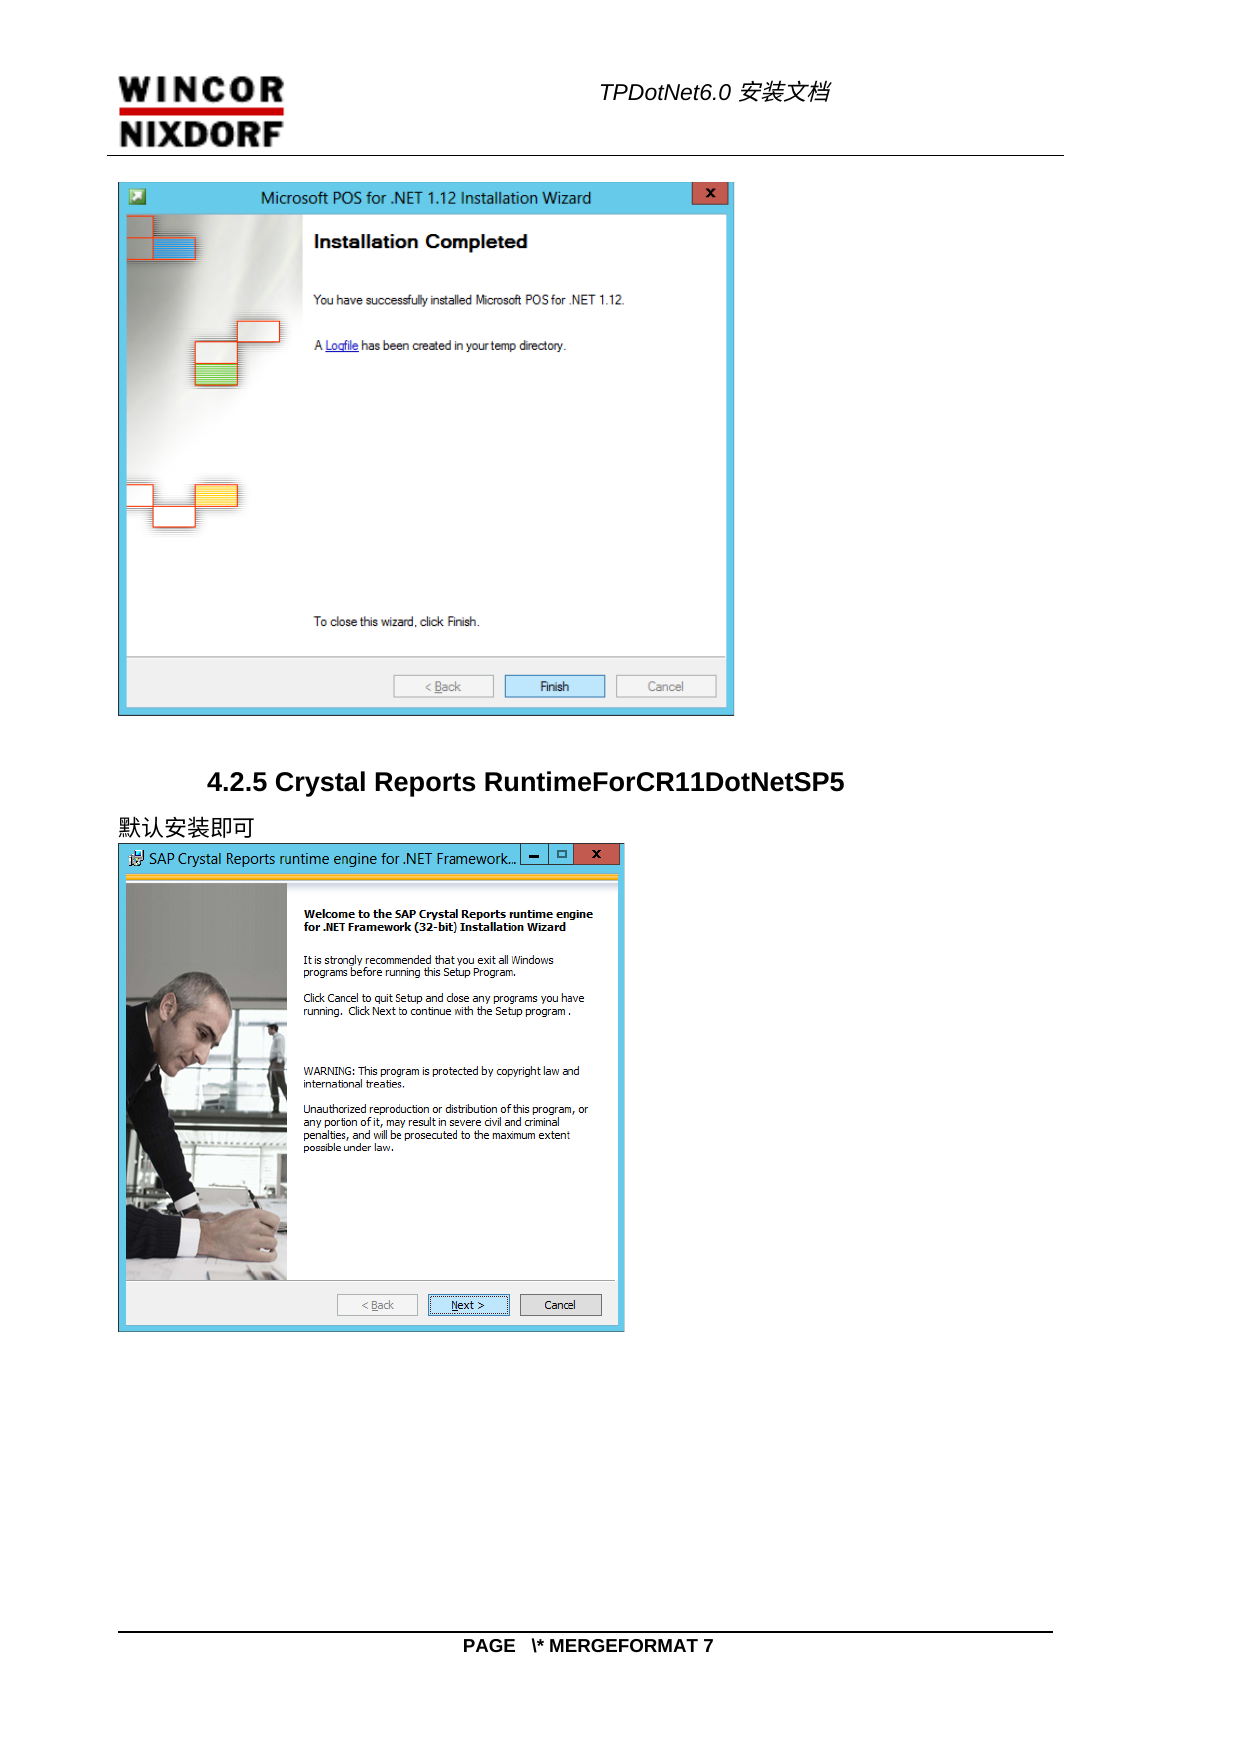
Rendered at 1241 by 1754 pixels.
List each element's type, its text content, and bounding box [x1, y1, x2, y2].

picture [118, 843, 625, 1332]
subtitle 4.2.5 Crystal Reports RuntimeForCR11DotNetSP5 [207, 766, 1053, 798]
text 默认安装即可 [118, 810, 1053, 843]
picture [118, 182, 735, 716]
picture [118, 73, 288, 155]
